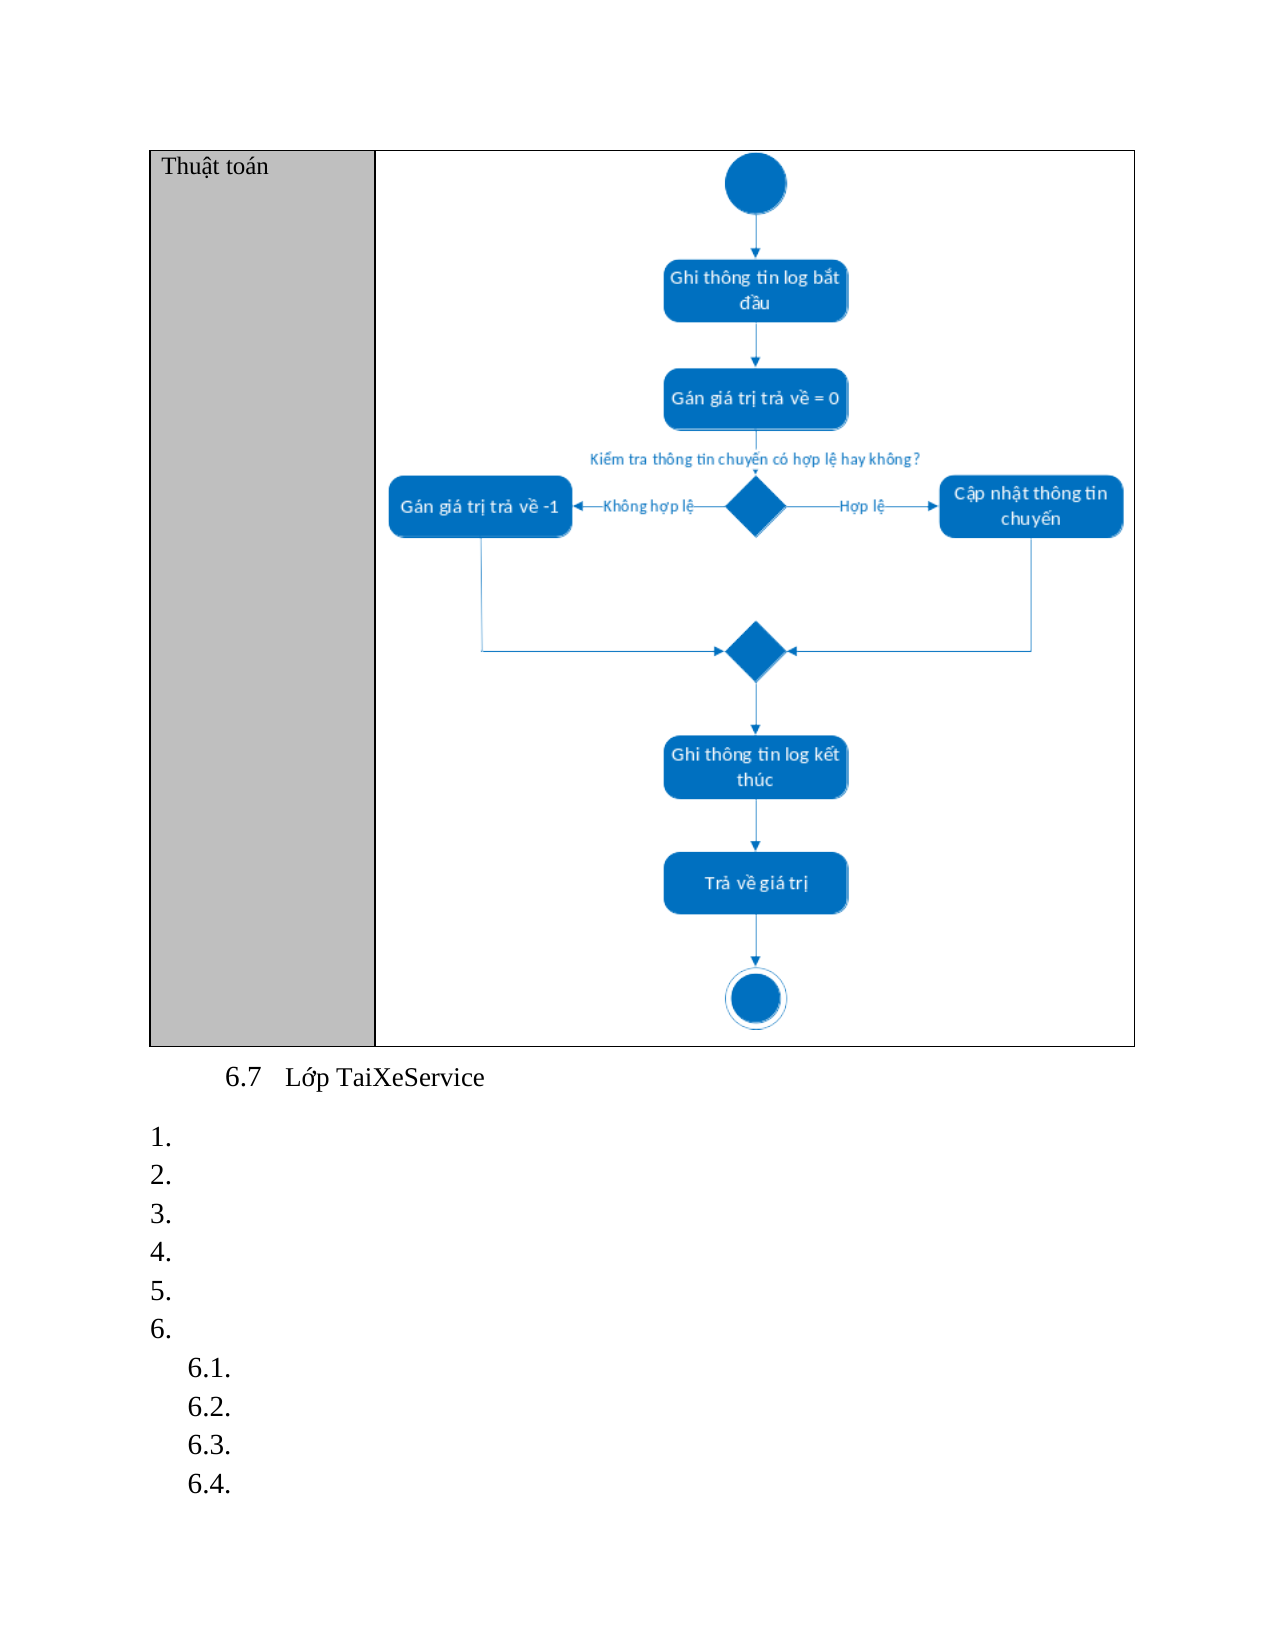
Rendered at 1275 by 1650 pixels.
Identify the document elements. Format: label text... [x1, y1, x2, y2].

text Lớp TaiXeService [225, 1059, 1125, 1093]
table_cell Thuật toán [151, 151, 374, 1046]
table_cell [376, 151, 1134, 1046]
